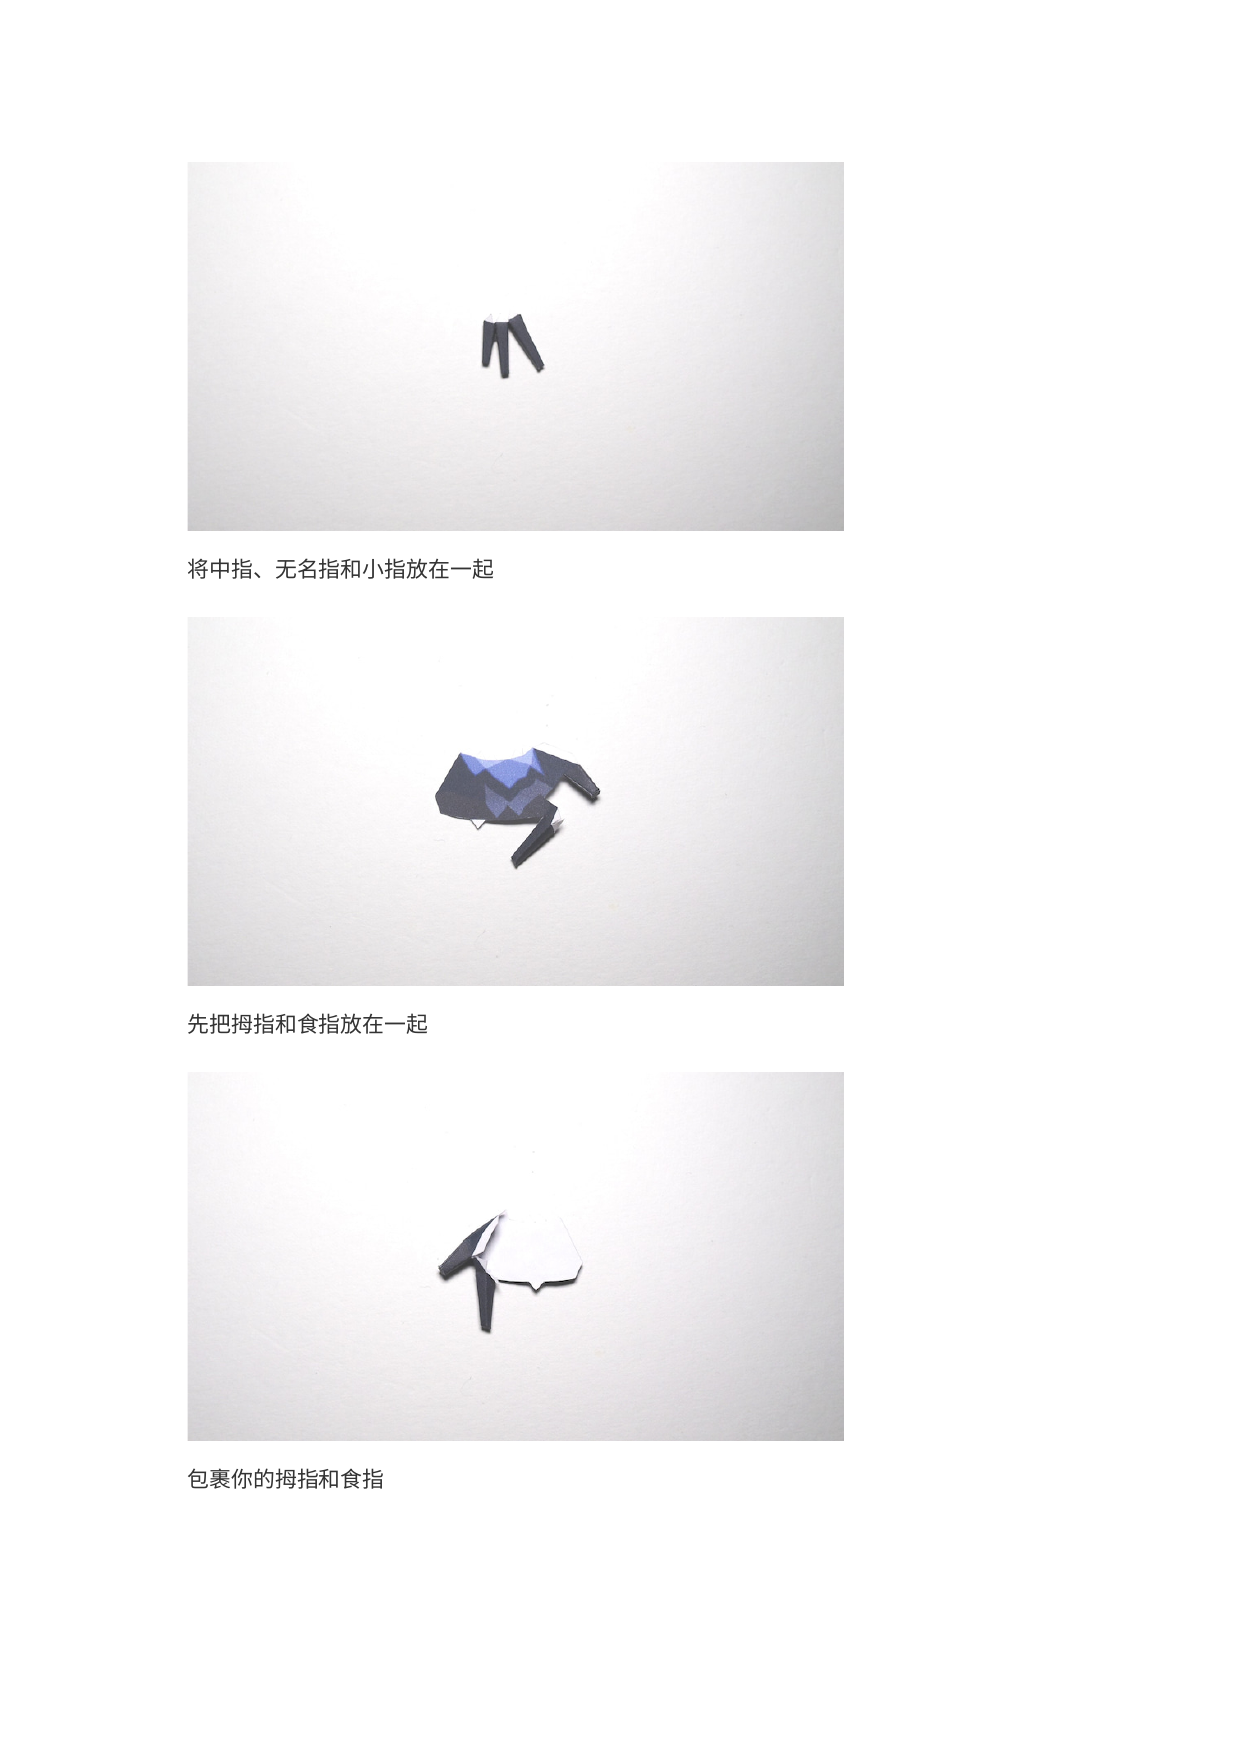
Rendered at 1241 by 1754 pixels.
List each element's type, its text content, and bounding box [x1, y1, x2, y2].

text 先把拇指和食指放在一起 [187, 1007, 1053, 1039]
picture [187, 617, 844, 986]
picture [187, 1072, 844, 1441]
picture [187, 162, 844, 531]
text 包裹你的拇指和食指 [187, 1462, 1053, 1494]
text 将中指、无名指和小指放在一起 [187, 552, 1053, 584]
